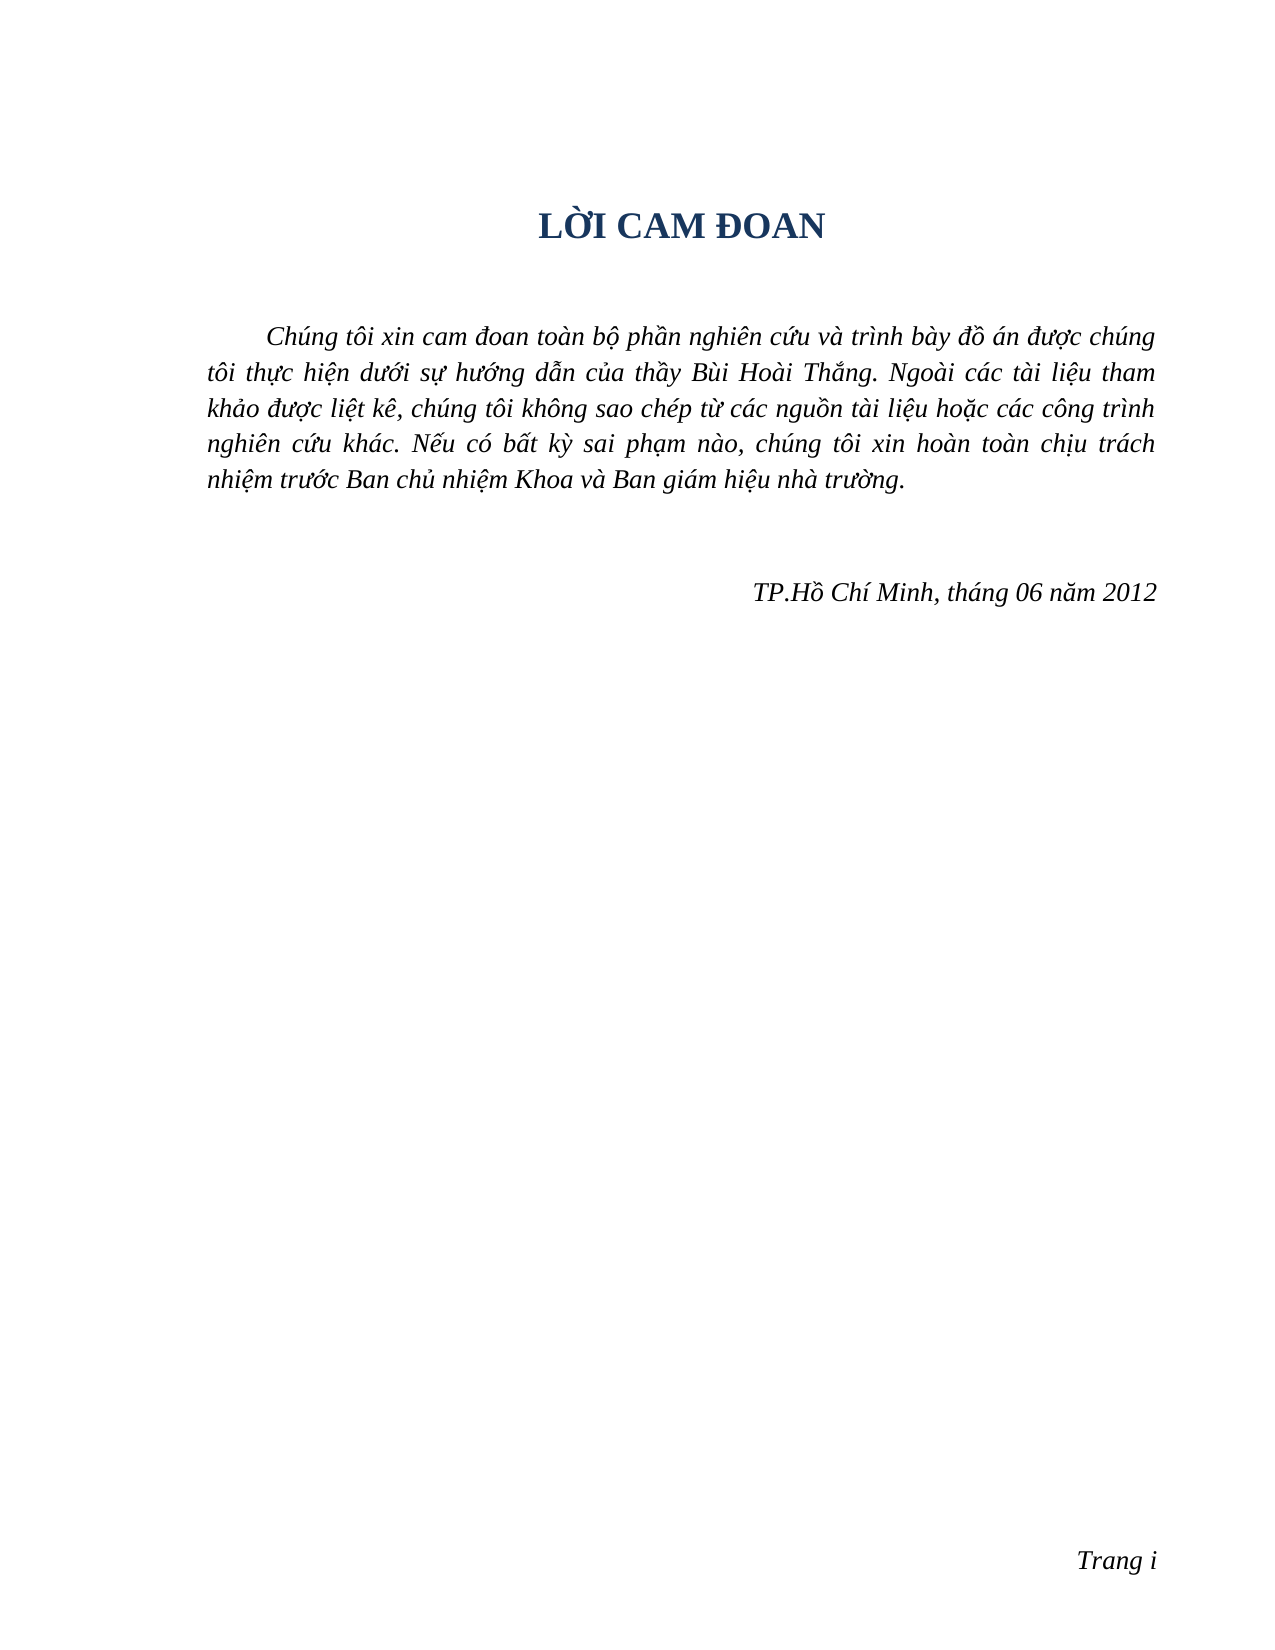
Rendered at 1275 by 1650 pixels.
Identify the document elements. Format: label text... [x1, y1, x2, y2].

text TP.Hồ Chí Minh, tháng 06 năm 2012 [207, 576, 1157, 608]
text LỜI CAM ĐOAN [207, 204, 1157, 247]
text Chúng tôi xin cam đoan toàn bộ phần nghiên cứu và trình bày đồ án được chúng tôi thực hiện dưới sự hướng dẫn của thầy Bùi Hoài Thắng. Ngoài các tài liệu tham khảo được liệt kê, chúng tôi không sao chép từ các nguồn tài liệu hoặc các công trình nghiên cứu khác. Nếu có bất kỳ sai phạm nào, chúng tôi xin hoàn toàn chịu trách nhiệm trước Ban chủ nhiệm Khoa và Ban giám hiệu nhà trường. [207, 320, 1157, 494]
